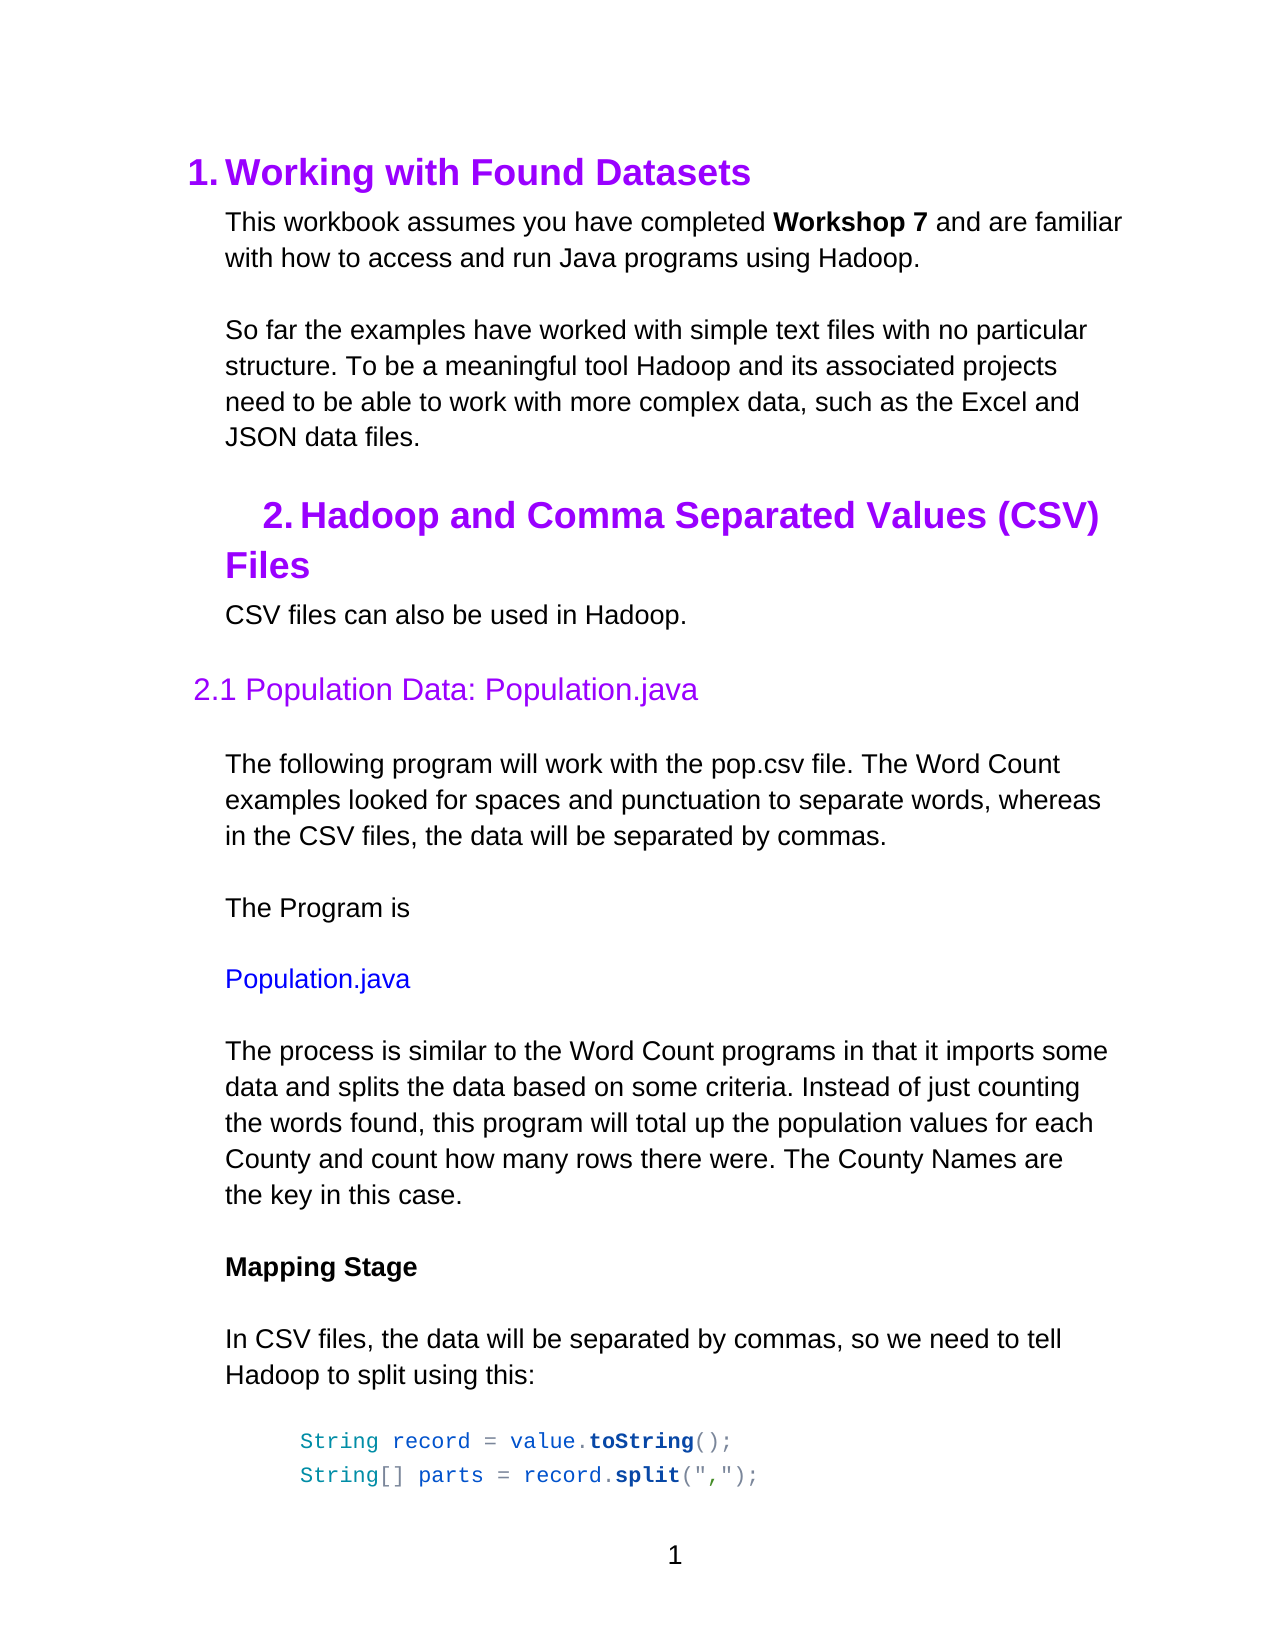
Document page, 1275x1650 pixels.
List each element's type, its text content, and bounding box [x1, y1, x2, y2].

subtitle Working with Found Datasets [187, 150, 1125, 193]
text String record = value.toString(); [300, 1431, 1125, 1455]
subtitle 2.1 Population Data: Population.java [150, 671, 1125, 707]
text CSV files can also be used in Hadoop. [225, 599, 1125, 630]
subtitle Hadoop and Comma Separated Values (CSV) Files [225, 493, 1125, 586]
text String[] parts = record.split(","); [300, 1464, 1125, 1489]
text Mapping Stage [225, 1251, 1125, 1282]
text The Program is [225, 892, 1125, 923]
text The following program will work with the pop.csv file. The Word Count examples looked for spaces and punctuation to separate words, whereas in the CSV files, the data will be separated by commas. [225, 748, 1125, 851]
text The process is similar to the Word Count programs in that it imports some data and splits the data based on some criteria. Instead of just counting the words found, this program will total up the population values for each County and count how many rows there were. The County Names are [225, 1035, 1125, 1174]
text Population.java [150, 963, 1125, 995]
text This workbook assumes you have completed Workshop 7 and are familiar with how to access and run Java programs using Hadoop. [225, 206, 1125, 273]
text So far the examples have worked with simple text files with no particular structure. To be a meaningful tool Hadoop and its associated projects need to be able to work with more complex data, such as the Excel and JSON data files. [225, 314, 1125, 453]
text In CSV files, the data will be separated by commas, so we need to tell Hadoop to split using this: [225, 1323, 1125, 1390]
text the key in this case. [225, 1179, 1125, 1210]
